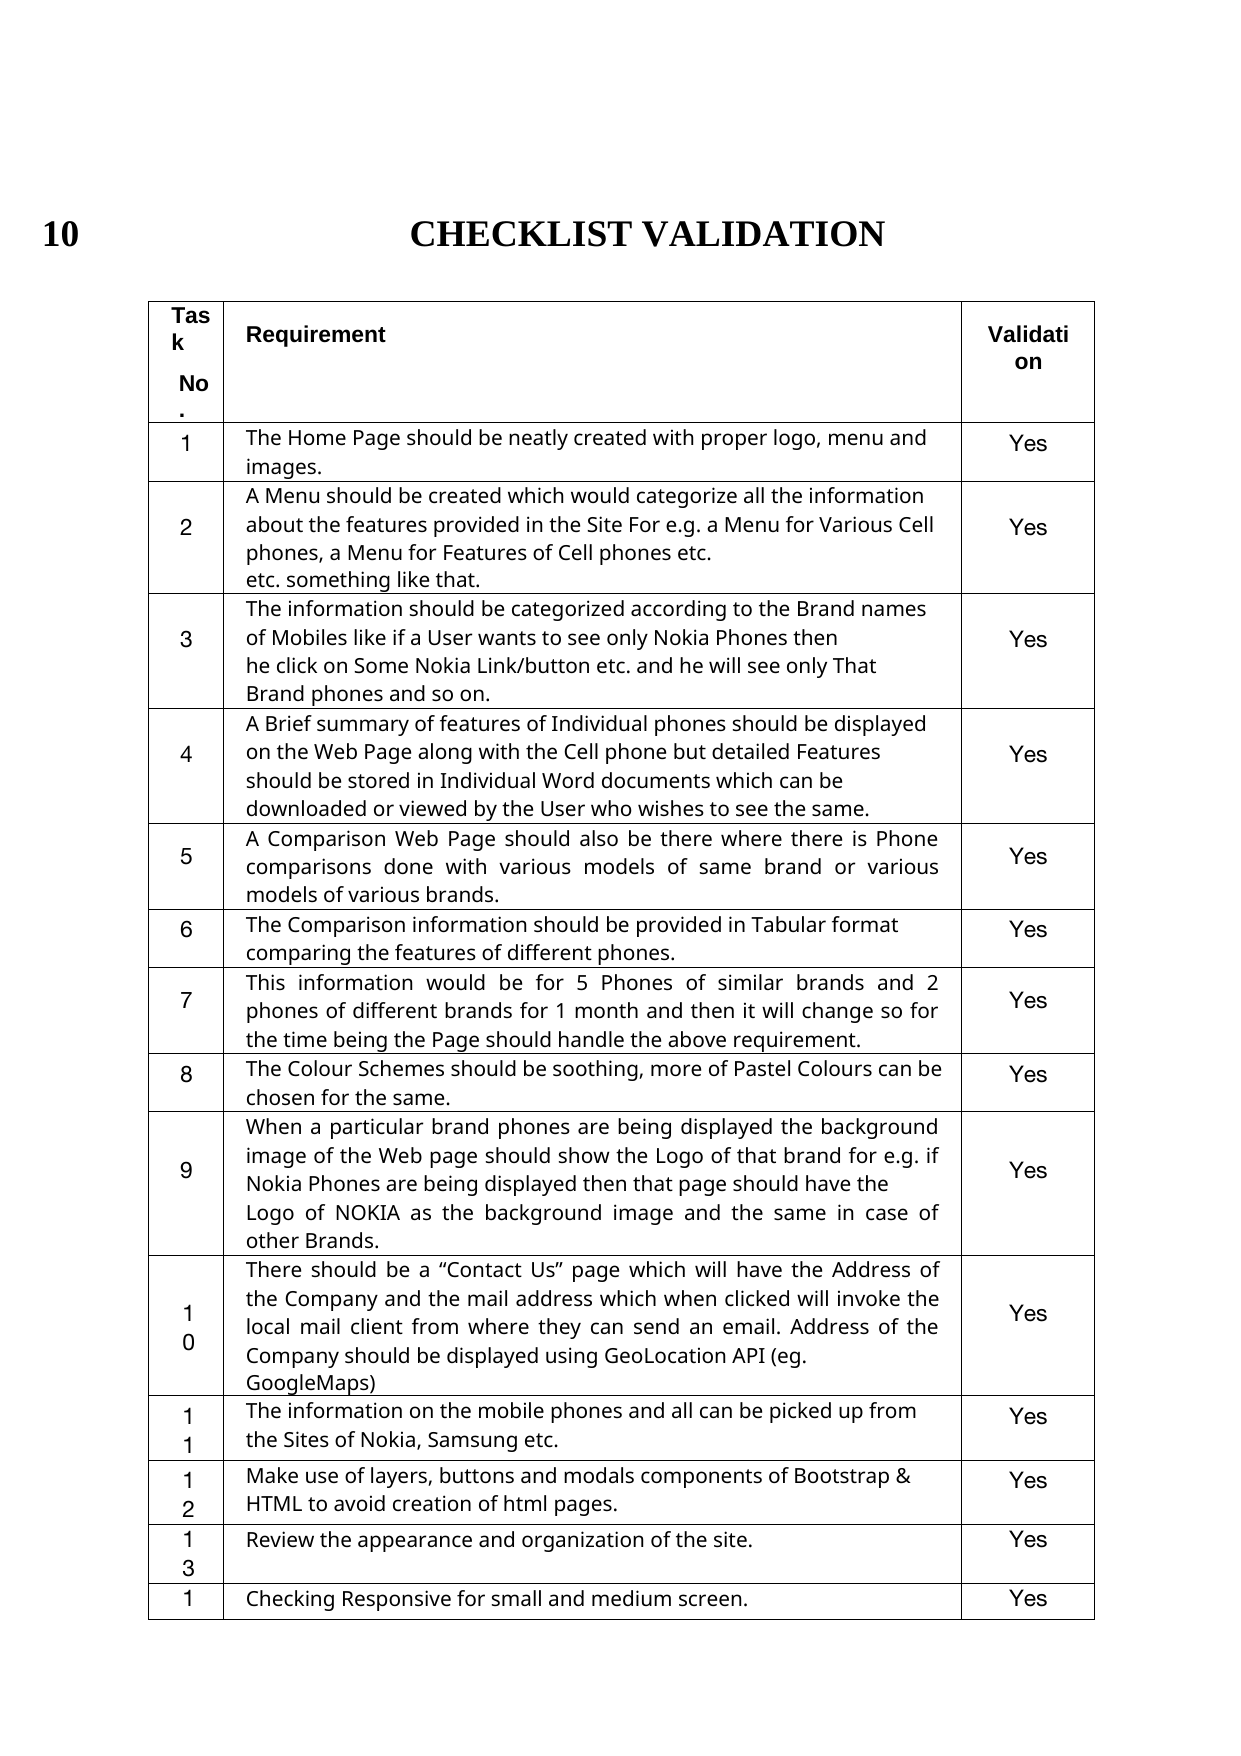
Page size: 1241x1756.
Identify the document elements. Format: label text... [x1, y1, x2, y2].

table_cell When a particular brand phones are being displayed the background image of the Web page should show the Logo of that brand for e.g. if Nokia Phones are being displayed then that page should have the Logo of NOKIA as the background image and the same in case of other Brands. [224, 1112, 961, 1254]
table_cell Make use of layers, buttons and modals components of Bootstrap & HTML to avoid creation of html pages. [224, 1461, 961, 1524]
table_cell 12 [149, 1461, 223, 1524]
table_cell 10 [149, 1256, 223, 1395]
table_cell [224, 1584, 961, 1619]
table_cell Yes [962, 594, 1094, 708]
table_cell 14 [149, 1584, 223, 1619]
table_cell Yes [962, 482, 1094, 593]
table_header Requirement [224, 302, 961, 422]
table_cell Yes [962, 824, 1094, 909]
table_cell The Comparison information should be provided in Tabular format comparing the features of different phones. [224, 910, 961, 967]
table_cell The information should be categorized according to the Brand names of Mobiles like if a User wants to see only Nokia Phones then he click on Some Nokia Link/button etc. and he will see only That Brand phones and so on. [224, 594, 961, 708]
table_cell Review the appearance and organization of the site. [224, 1525, 961, 1583]
table_cell Yes [962, 1525, 1094, 1583]
table_cell The Colour Schemes should be soothing, more of Pastel Colours can be chosen for the same. [224, 1054, 961, 1111]
table_cell 5 [149, 824, 223, 909]
table_cell 13 [149, 1525, 223, 1583]
table_cell A Comparison Web Page should also be there where there is Phone comparisons done with various models of same brand or various models of various brands. [224, 824, 961, 909]
table_cell Yes [962, 1112, 1094, 1254]
table_cell 4 [149, 709, 223, 823]
table_cell Yes [962, 423, 1094, 481]
table_cell A Menu should be created which would categorize all the information about the features provided in the Site For e.g. a Menu for Various Cell phones, a Menu for Features of Cell phones etc. etc. something like that. [224, 482, 961, 593]
table_cell 6 [149, 910, 223, 967]
table_cell 8 [149, 1054, 223, 1111]
table_cell Yes [962, 709, 1094, 823]
table_cell 11 [149, 1396, 223, 1460]
table_cell 3 [149, 594, 223, 708]
table_cell Yes [962, 910, 1094, 967]
table_cell Yes [962, 968, 1094, 1053]
table_header Task No. [149, 302, 223, 422]
table_cell Yes [962, 1256, 1094, 1395]
table_cell The information on the mobile phones and all can be picked up from the Sites of Nokia, Samsung etc. [224, 1396, 961, 1460]
table_cell Yes [962, 1584, 1094, 1619]
table_cell 1 [149, 423, 223, 481]
table_cell This information would be for 5 Phones of similar brands and 2 phones of different brands for 1 month and then it will change so for the time being the Page should handle the above requirement. [224, 968, 961, 1053]
table_header Validation [962, 302, 1094, 422]
subtitle CHECKLIST VALIDATION [42, 211, 1199, 254]
table_cell A Brief summary of features of Individual phones should be displayed on the Web Page along with the Cell phone but detailed Features should be stored in Individual Word documents which can be downloaded or viewed by the User who wishes to see the same. [224, 709, 961, 823]
table_cell 2 [149, 482, 223, 593]
table_cell 7 [149, 968, 223, 1053]
table_cell Yes [962, 1461, 1094, 1524]
table_cell Yes [962, 1396, 1094, 1460]
table_cell The Home Page should be neatly created with proper logo, menu and images. [224, 423, 961, 481]
table_cell There should be a “Contact Us” page which will have the Address of the Company and the mail address which when clicked will invoke the local mail client from where they can send an email. Address of the Company should be displayed using GeoLocation API (eg. GoogleMaps) [224, 1256, 961, 1395]
table_cell Yes [962, 1054, 1094, 1111]
table_cell 9 [149, 1112, 223, 1254]
